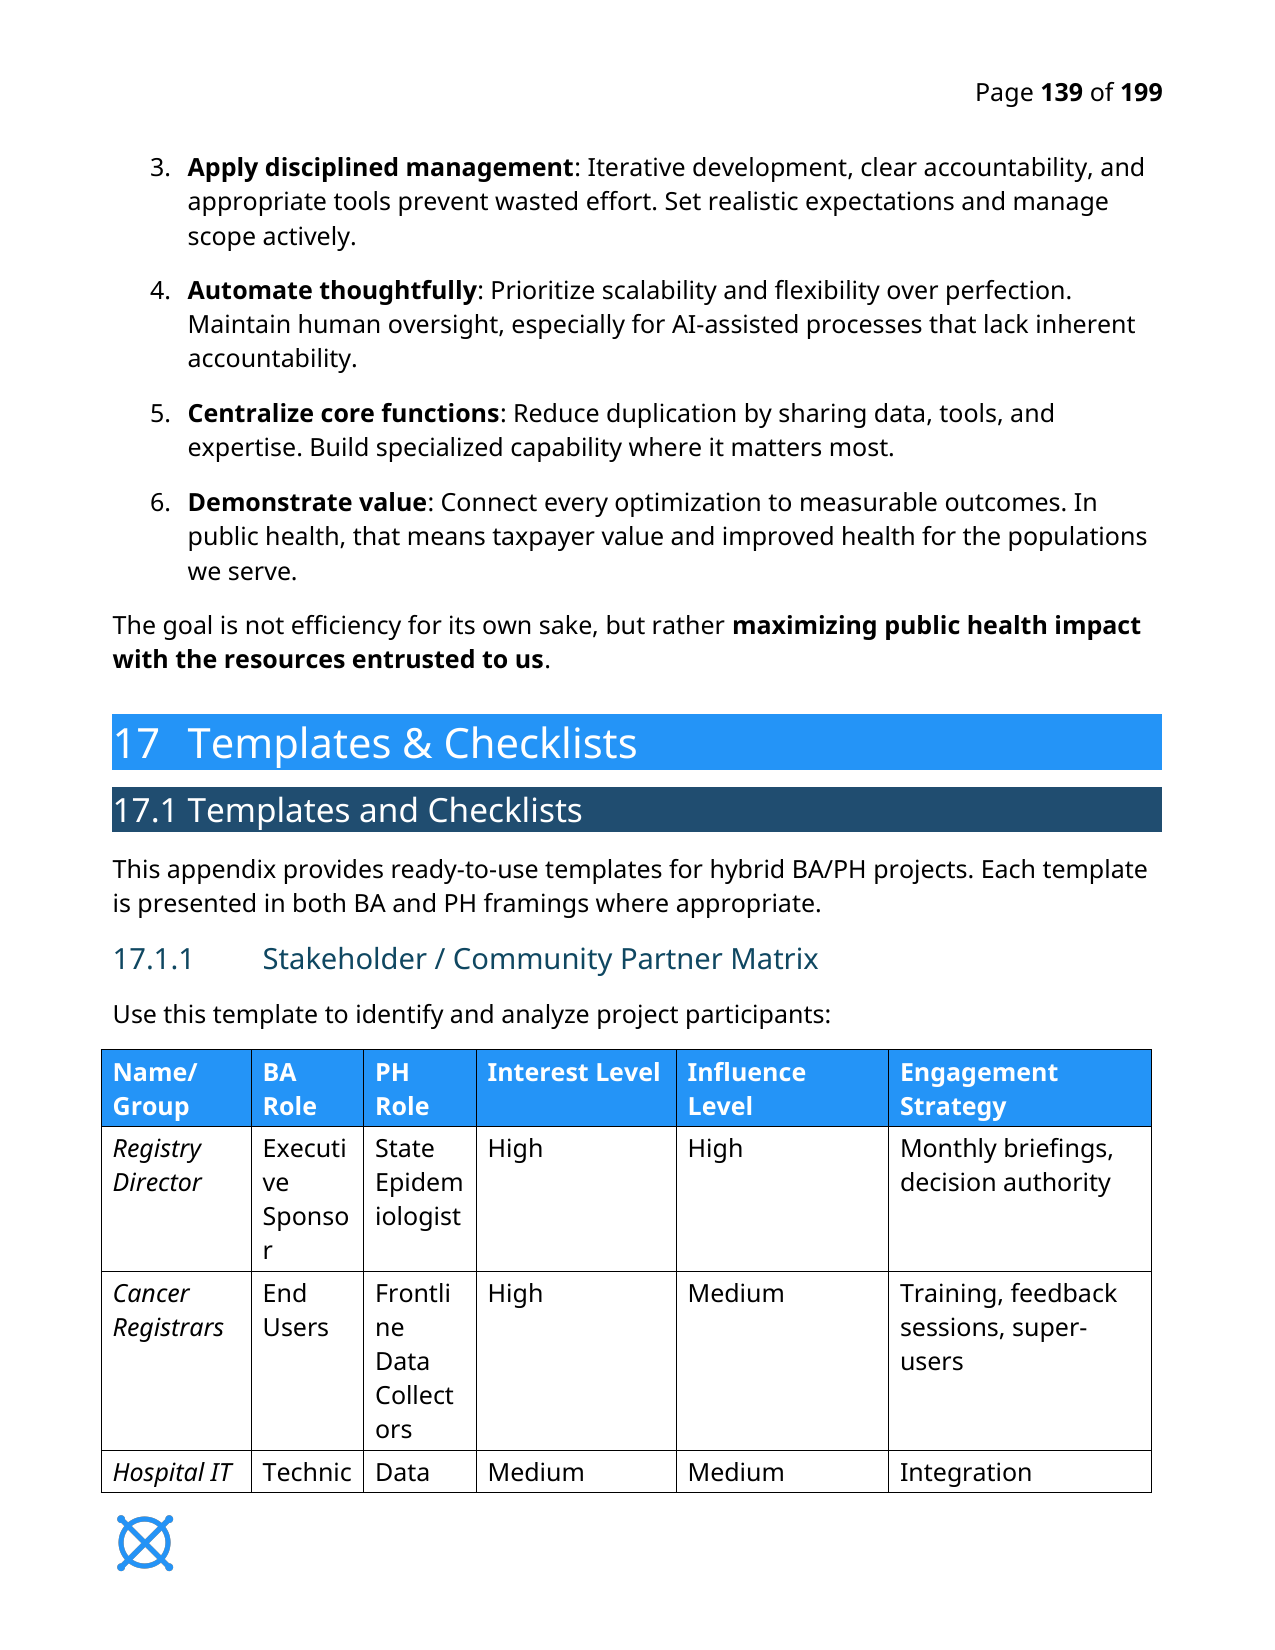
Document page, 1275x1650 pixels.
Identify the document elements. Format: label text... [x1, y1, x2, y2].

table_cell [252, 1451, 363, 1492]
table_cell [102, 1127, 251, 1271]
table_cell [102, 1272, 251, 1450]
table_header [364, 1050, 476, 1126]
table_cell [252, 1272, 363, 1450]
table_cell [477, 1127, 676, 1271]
list Demonstrate value: Connect every optimization to measurable outcomes. In public health, that means taxpayer value and improved health for the populations we serve. [150, 485, 1162, 587]
subtitle Templates and Checklists [112, 787, 1162, 832]
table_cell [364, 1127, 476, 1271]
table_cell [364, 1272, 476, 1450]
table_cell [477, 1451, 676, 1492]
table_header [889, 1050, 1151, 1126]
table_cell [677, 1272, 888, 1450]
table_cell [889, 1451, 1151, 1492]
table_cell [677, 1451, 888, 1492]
list Centralize core functions: Reduce duplication by sharing data, tools, and expertise. Build specialized capability where it matters most. [150, 396, 1162, 464]
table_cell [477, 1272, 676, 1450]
list Automate thoughtfully: Prioritize scalability and flexibility over perfection. Maintain human oversight, especially for AI-assisted processes that lack inherent accountability. [150, 273, 1162, 375]
picture [112, 1511, 177, 1575]
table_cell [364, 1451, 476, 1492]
text This appendix provides ready-to-use templates for hybrid BA/PH projects. Each template is presented in both BA and PH framings where appropriate. [112, 851, 1162, 919]
list Apply disciplined management: Iterative development, clear accountability, and appropriate tools prevent wasted effort. Set realistic expectations and manage scope actively. [150, 150, 1162, 252]
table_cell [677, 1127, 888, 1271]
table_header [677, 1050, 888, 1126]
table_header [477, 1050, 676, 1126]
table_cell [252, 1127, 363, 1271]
subtitle Stakeholder / Community Partner Matrix [112, 938, 1162, 978]
subtitle Templates & Checklists [112, 714, 1162, 770]
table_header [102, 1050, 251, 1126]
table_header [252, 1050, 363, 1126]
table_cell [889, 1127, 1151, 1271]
text The goal is not efficiency for its own sake, but rather maximizing public health impact with the resources entrusted to us. [112, 608, 1162, 676]
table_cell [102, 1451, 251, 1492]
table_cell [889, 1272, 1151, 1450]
text Use this template to identify and analyze project participants: [112, 997, 1162, 1031]
